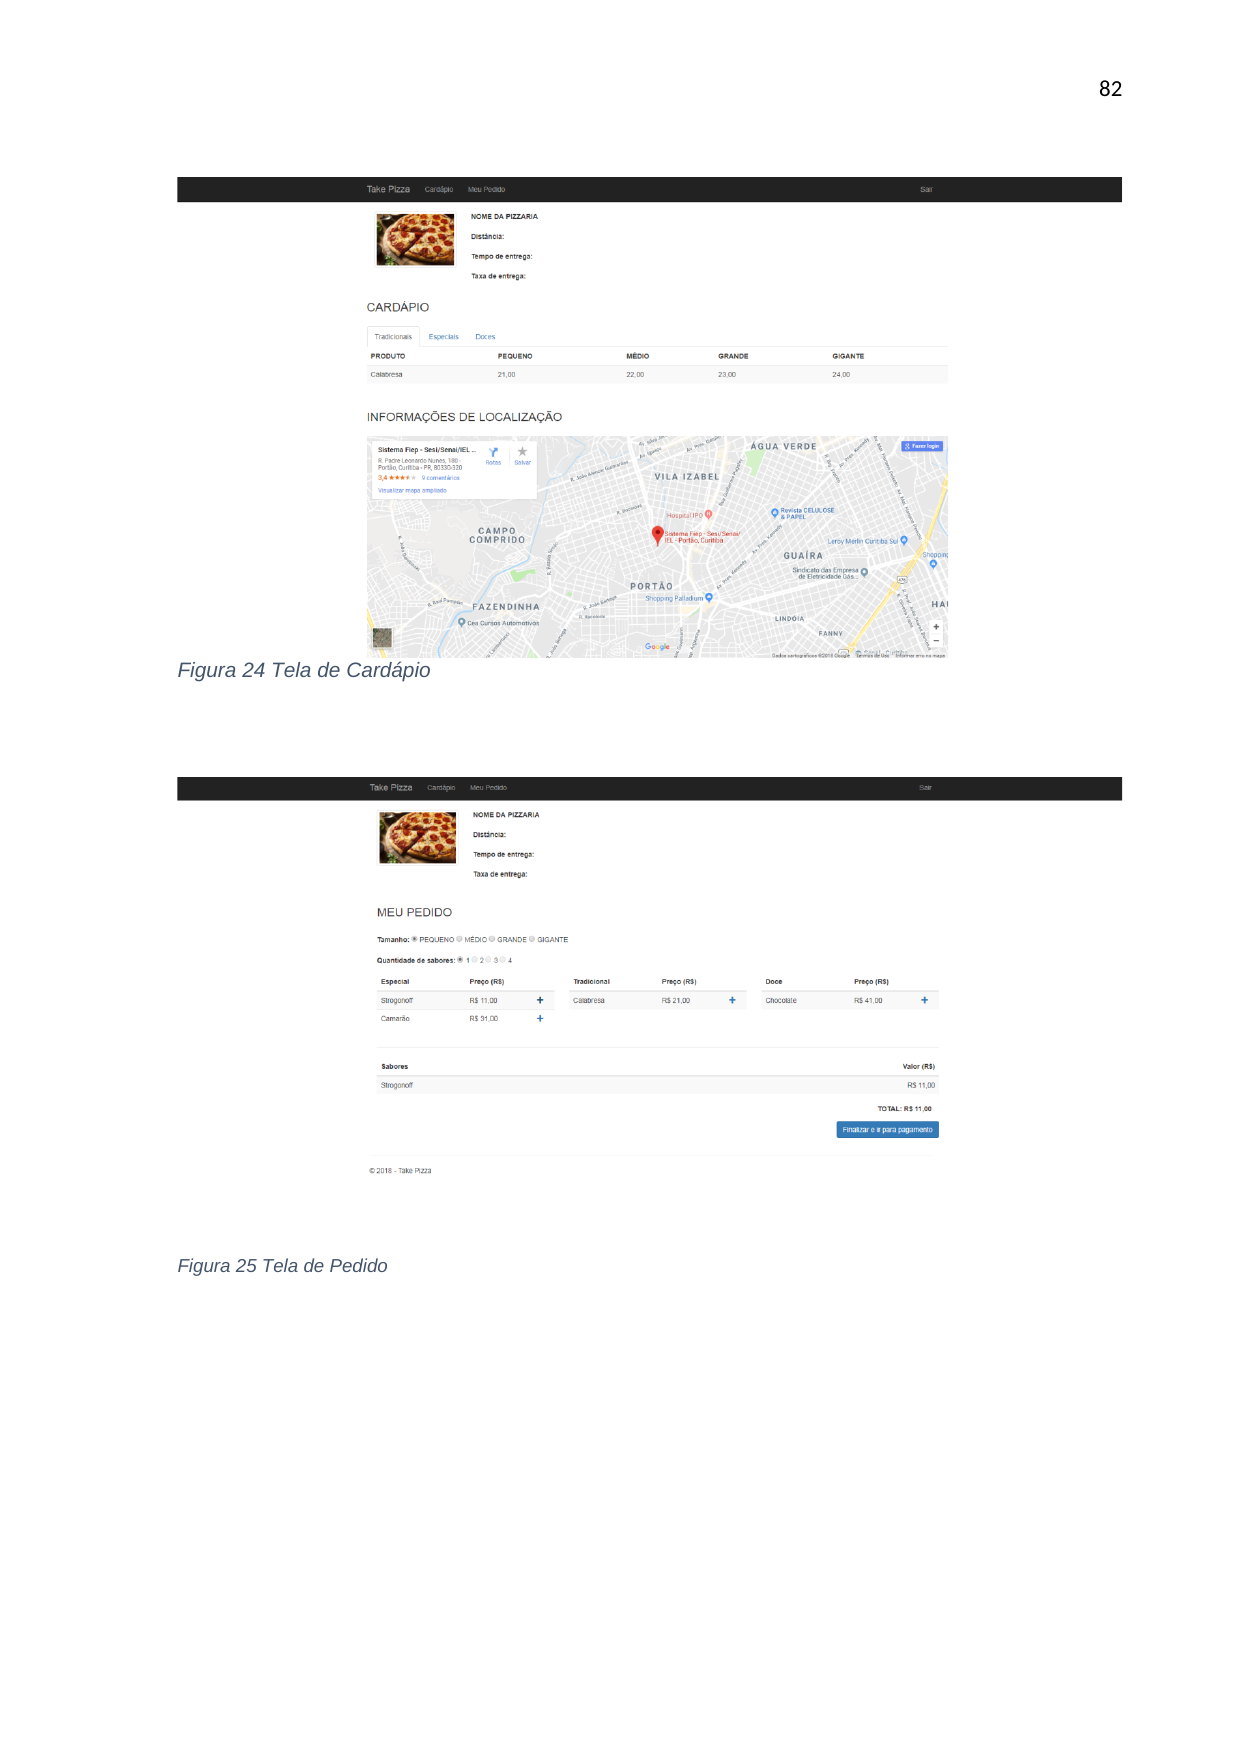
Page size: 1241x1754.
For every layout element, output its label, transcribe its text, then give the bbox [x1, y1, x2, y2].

text Figura 25 Tela de Pedido [177, 1255, 1122, 1276]
picture [177, 777, 1123, 1255]
text Figura 24 Tela de Cardápio [177, 658, 1122, 682]
picture [177, 177, 1123, 658]
